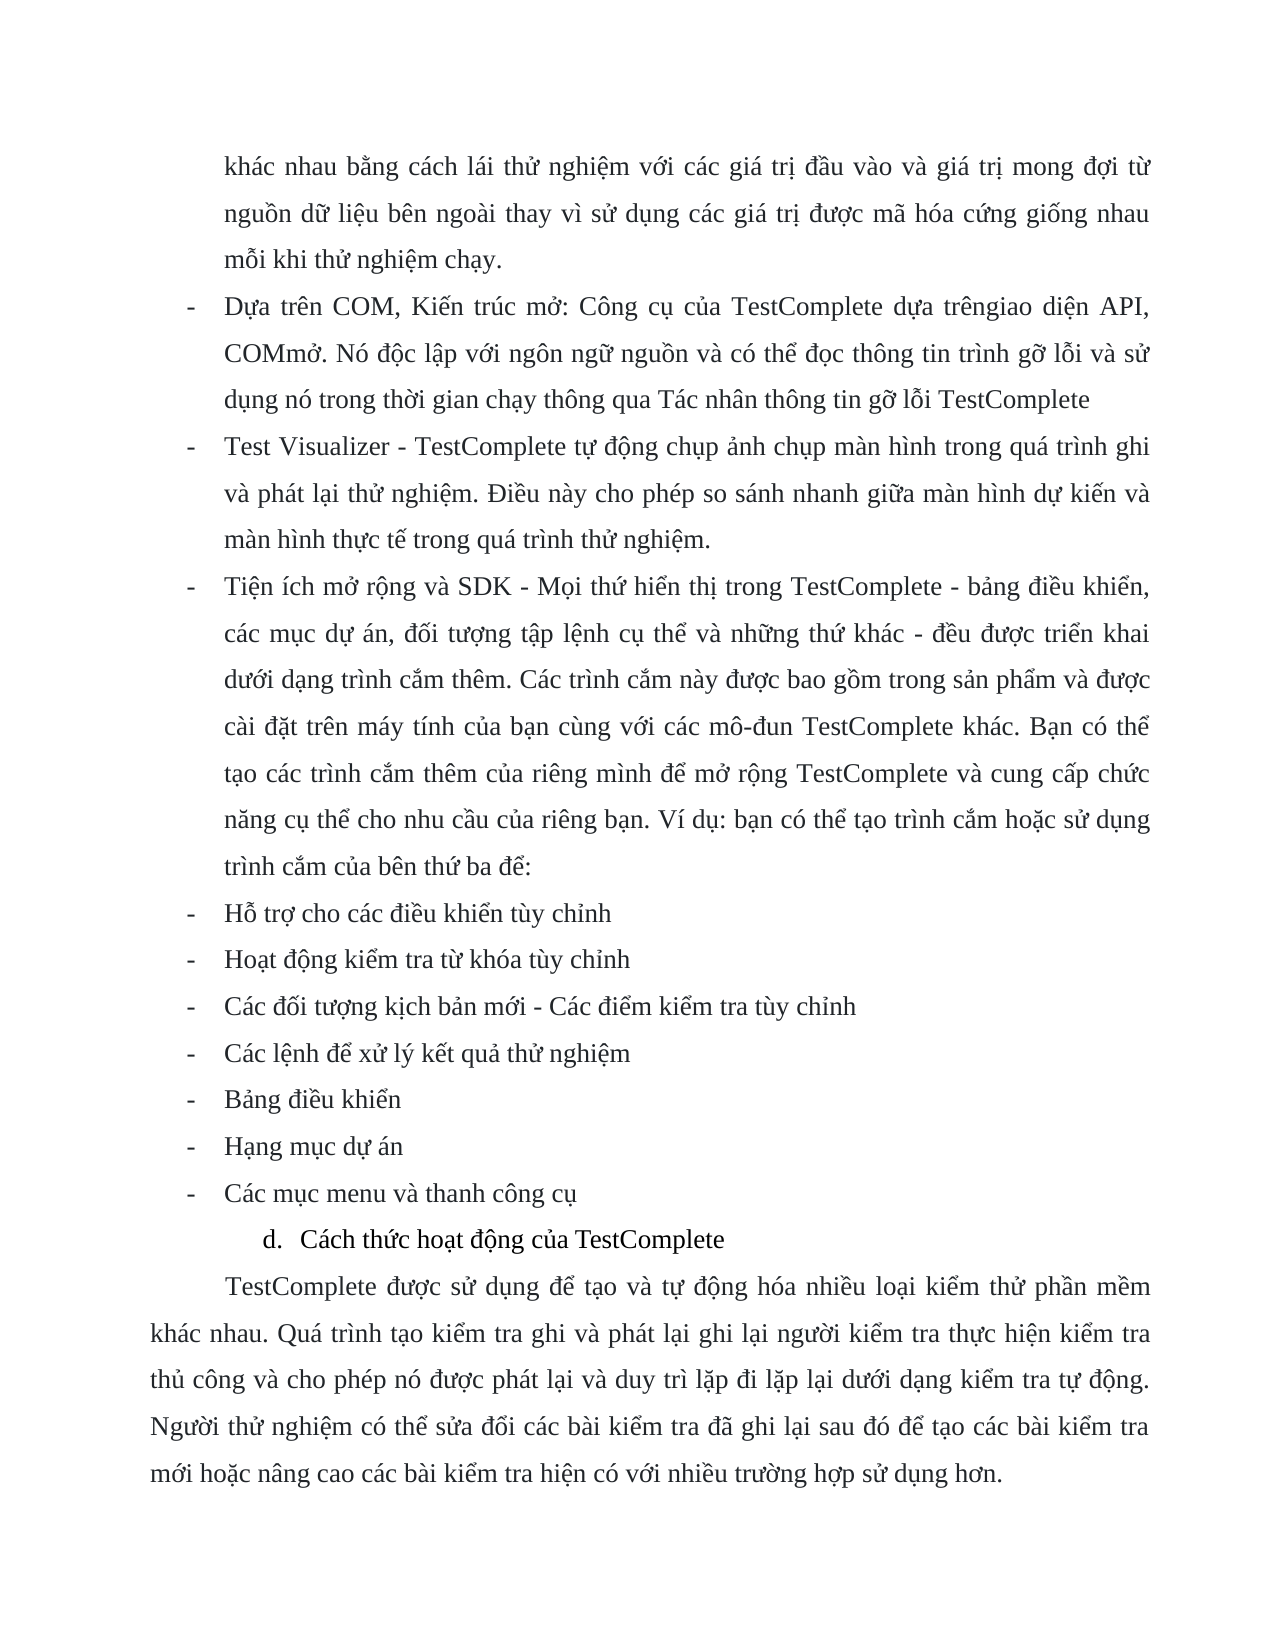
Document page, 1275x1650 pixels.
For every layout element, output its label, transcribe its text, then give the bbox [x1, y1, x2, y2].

list Hạng mục dự án [186, 1130, 1152, 1161]
list Các mục menu và thanh công cụ [186, 1177, 1152, 1208]
list Bảng điều khiển [186, 1083, 1152, 1114]
list Cách thức hoạt động của TestComplete [262, 1223, 1152, 1254]
list TestComplete được sử dụng để tạo và tự động hóa nhiều loại kiểm thử phần mềm khác nhau. Quá trình tạo kiểm tra ghi và phát lại ghi lại người kiểm tra thực hiện kiểm tra thủ công và cho phép nó được phát lại và duy trì lặp đi lặp lại dưới dạng kiểm tra tự động. Người thử nghiệm có thể sửa đổi các bài kiểm tra đã ghi lại sau đó để tạo các bài kiểm tra mới hoặc nâng cao các bài kiểm tra hiện có với nhiều trường hợp sử dụng hơn. [150, 1270, 1152, 1488]
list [186, 150, 1152, 274]
list Dựa trên COM, Kiến trúc mở: Công cụ của TestComplete dựa trêngiao diện API, COMmở. Nó độc lập với ngôn ngữ nguồn và có thể đọc thông tin trình gỡ lỗi và sử dụng nó trong thời gian chạy thông qua Tác nhân thông tin gỡ lỗi TestComplete [186, 290, 1152, 414]
list Các lệnh để xử lý kết quả thử nghiệm [186, 1037, 1152, 1068]
list Test Visualizer - TestComplete tự động chụp ảnh chụp màn hình trong quá trình ghi và phát lại thử nghiệm. Điều này cho phép so sánh nhanh giữa màn hình dự kiến và màn hình thực tế trong quá trình thử nghiệm. [186, 430, 1152, 554]
list Hoạt động kiểm tra từ khóa tùy chỉnh [186, 943, 1152, 974]
list Các đối tượng kịch bản mới - Các điểm kiểm tra tùy chỉnh [186, 990, 1152, 1021]
list Hỗ trợ cho các điều khiển tùy chỉnh [186, 897, 1152, 928]
list Tiện ích mở rộng và SDK - Mọi thứ hiển thị trong TestComplete - bảng điều khiển, các mục dự án, đối tượng tập lệnh cụ thể và những thứ khác - đều được triển khai dưới dạng trình cắm thêm. Các trình cắm này được bao gồm trong sản phẩm và được cài đặt trên máy tính của bạn cùng với các mô-đun TestComplete khác. Bạn có thể tạo các trình cắm thêm của riêng mình để mở rộng TestComplete và cung cấp chức năng cụ thể cho nhu cầu của riêng bạn. Ví dụ: bạn có thể tạo trình cắm hoặc sử dụng trình cắm của bên thứ ba để: [186, 570, 1152, 881]
